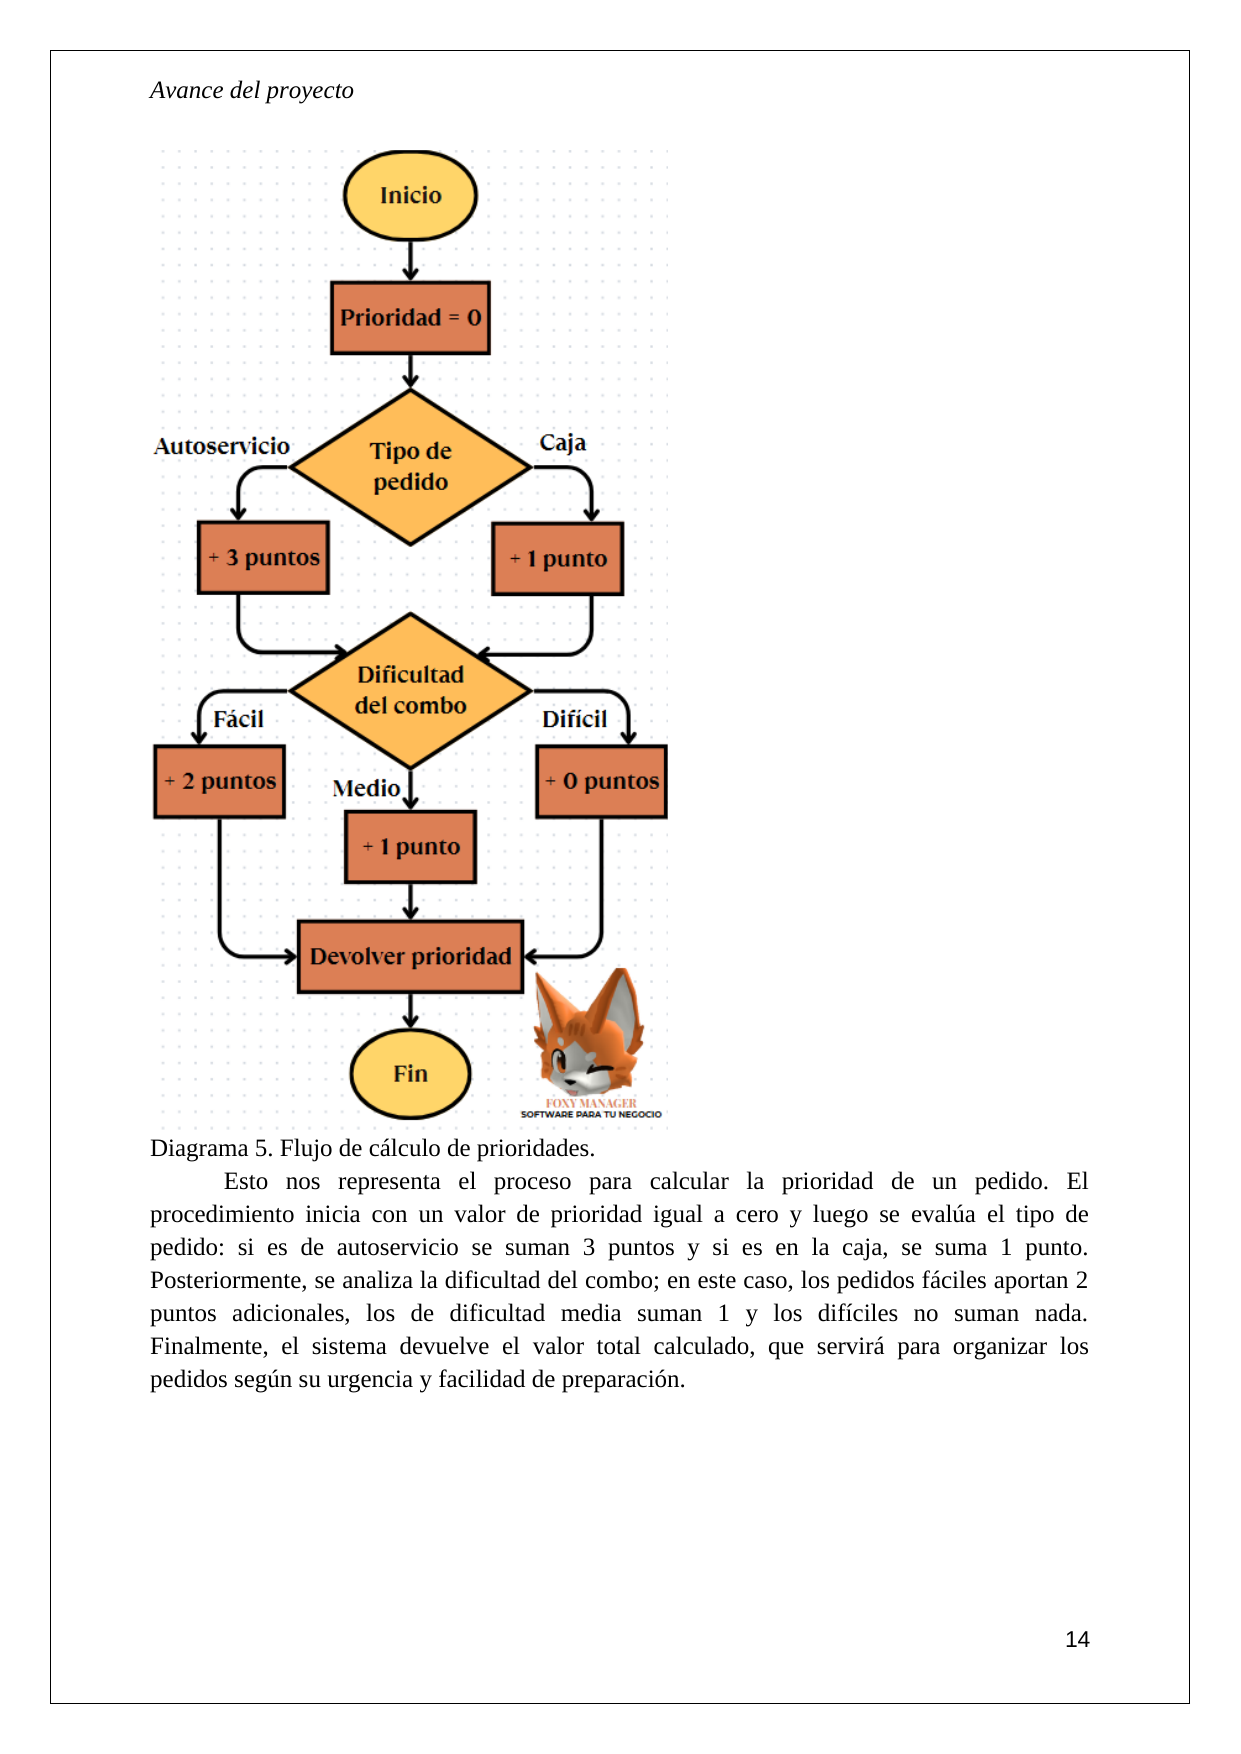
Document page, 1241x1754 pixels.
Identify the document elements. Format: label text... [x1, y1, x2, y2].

picture [150, 150, 668, 1130]
text Esto nos representa el proceso para calcular la prioridad de un pedido. El procedimiento inicia con un valor de prioridad igual a cero y luego se evalúa el tipo de pedido: si es de autoservicio se suman 3 puntos y si es en la caja, se suma 1 punto. Posteriormente, se analiza la dificultad del combo; en este caso, los pedidos fáciles aportan 2 puntos adicionales, los de dificultad media suman 1 y los difíciles no suman nada. Finalmente, el sistema devuelve el valor total calculado, que servirá para organizar los pedidos según su urgencia y facilidad de preparación. [150, 1166, 1090, 1393]
text Diagrama 5. Flujo de cálculo de prioridades. [150, 1133, 1090, 1162]
